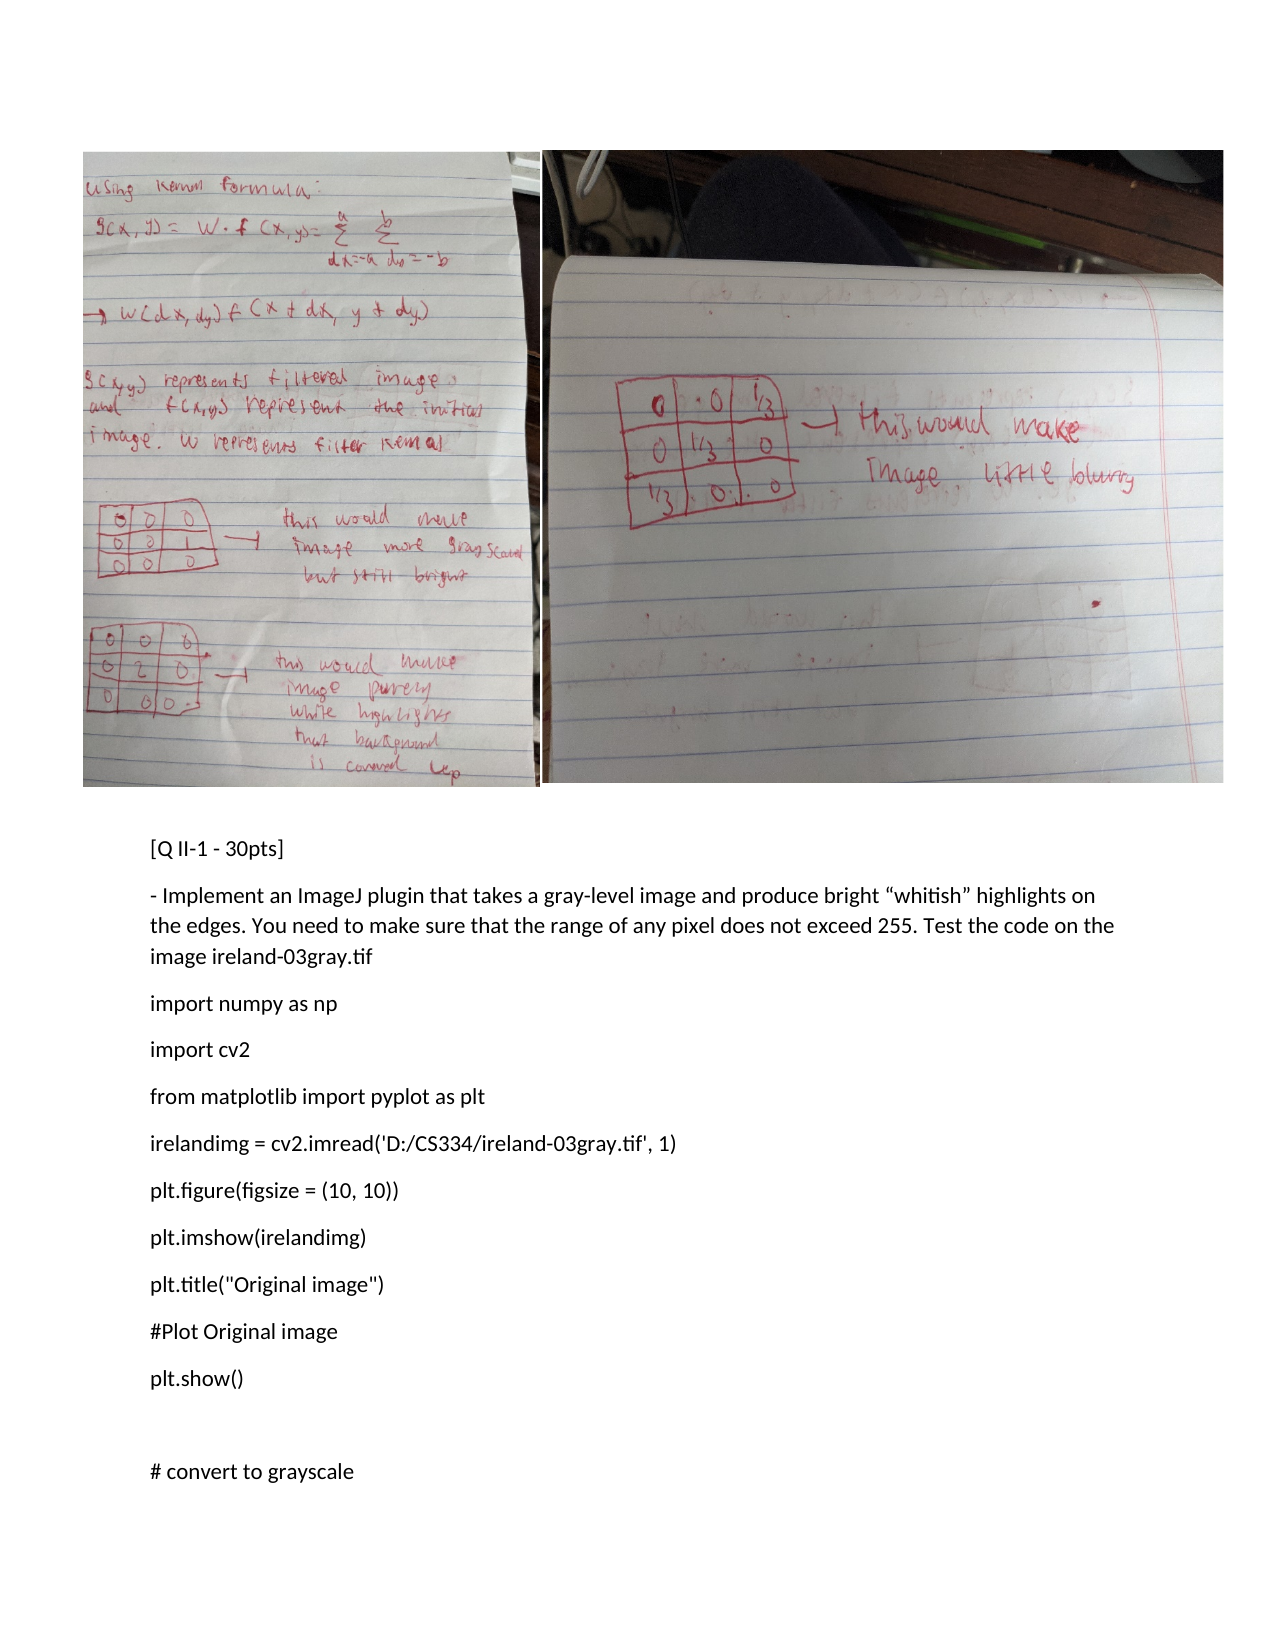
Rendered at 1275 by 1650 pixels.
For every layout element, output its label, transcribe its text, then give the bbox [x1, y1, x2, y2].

picture [542, 150, 1224, 783]
text # convert to grayscale [150, 1457, 1125, 1486]
text [Q II-1 - 30pts] [150, 834, 1125, 863]
text import cv2 [150, 1036, 1125, 1064]
text plt.figure(figsize = (10, 10)) [150, 1176, 1125, 1204]
text import numpy as np [150, 989, 1125, 1017]
text from matplotlib import pyplot as plt [150, 1082, 1125, 1111]
text plt.imshow(irelandimg) [150, 1223, 1125, 1251]
text - Implement an ImageJ plugin that takes a gray-level image and produce bright “whitish” highlights on the edges. You need to make sure that the range of any pixel does not exceed 255. Test the code on the image ireland-03gray.tif [150, 881, 1125, 970]
picture [83, 152, 540, 787]
text plt.title("Original image") [150, 1270, 1125, 1298]
text #Plot Original image [150, 1317, 1125, 1345]
text irelandimg = cv2.imread('D:/CS334/ireland-03gray.tif', 1) [150, 1129, 1125, 1157]
text plt.show() [150, 1364, 1125, 1392]
